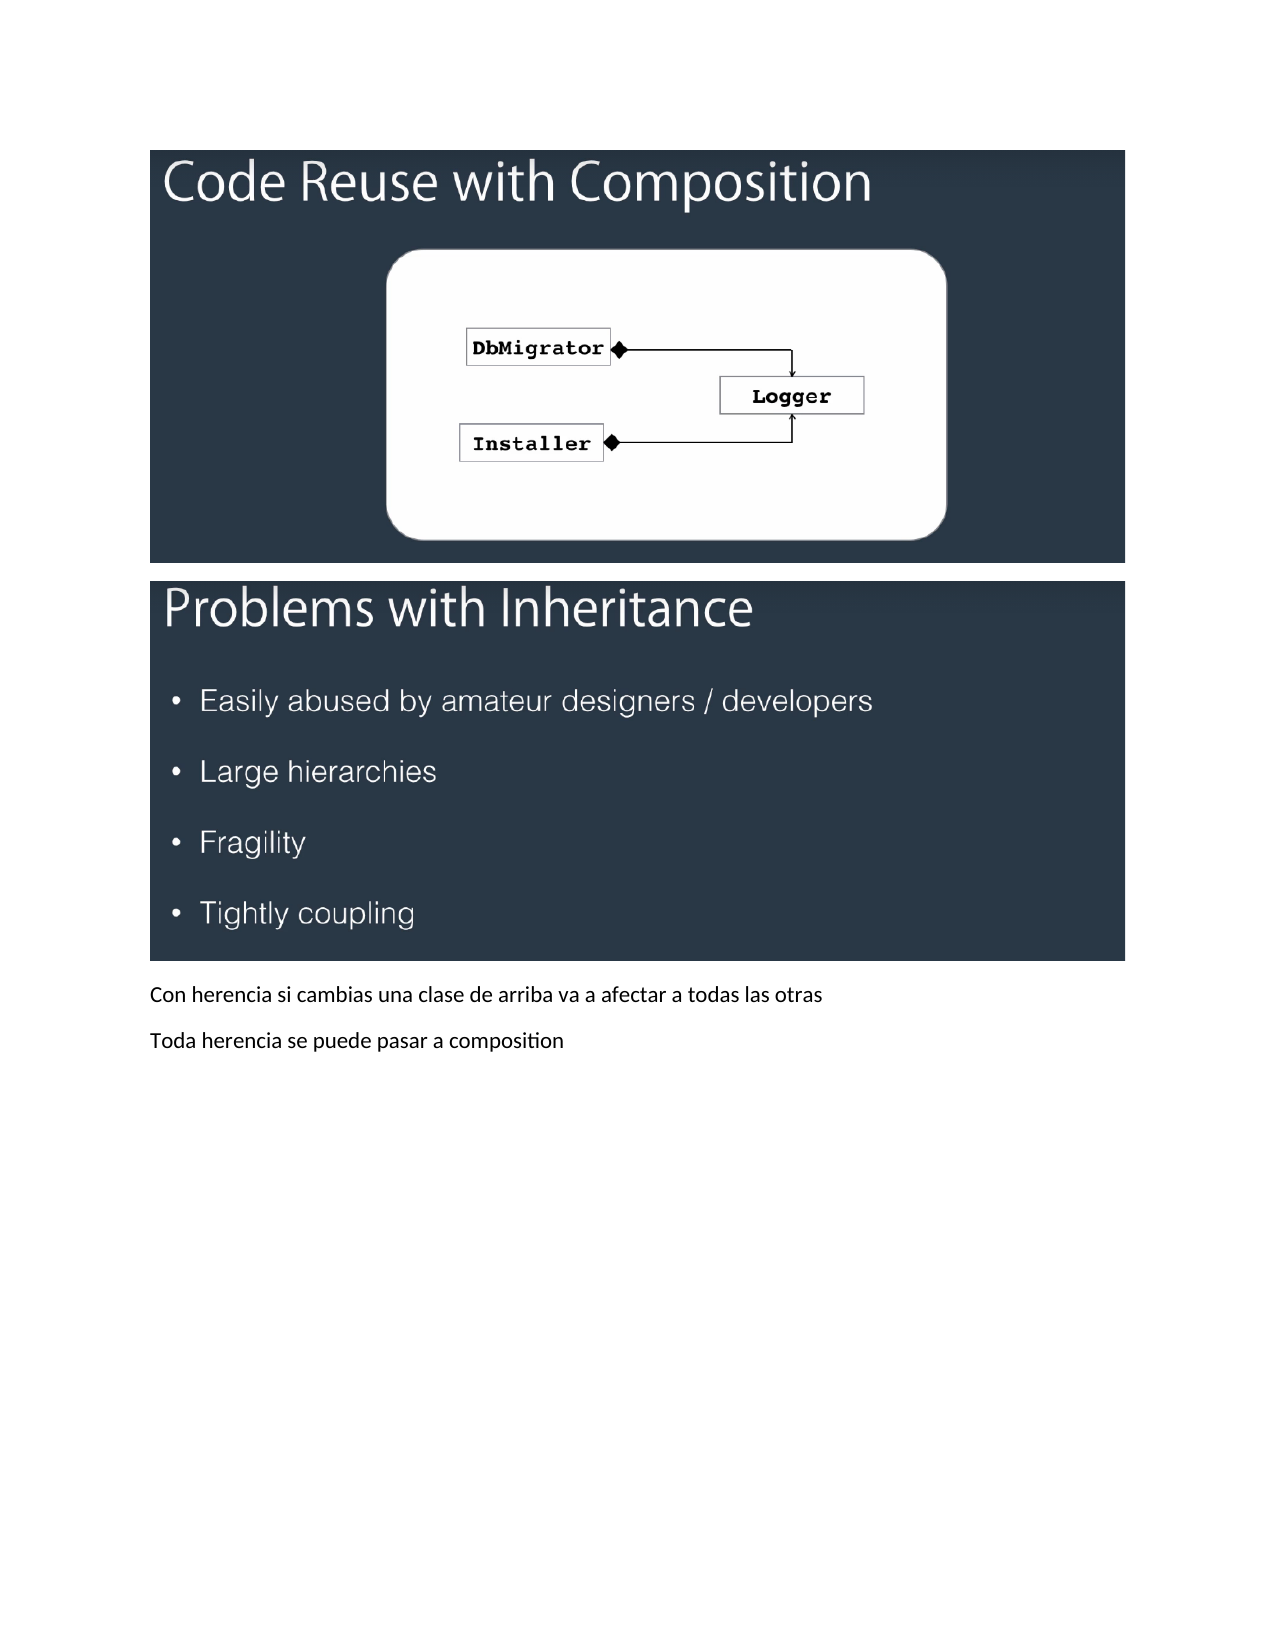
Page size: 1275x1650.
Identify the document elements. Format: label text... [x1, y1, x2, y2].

picture [150, 581, 1125, 961]
text Toda herencia se puede pasar a composition [150, 1027, 1125, 1055]
text Con herencia si cambias una clase de arriba va a afectar a todas las otras [150, 980, 1125, 1008]
picture [150, 150, 1125, 563]
